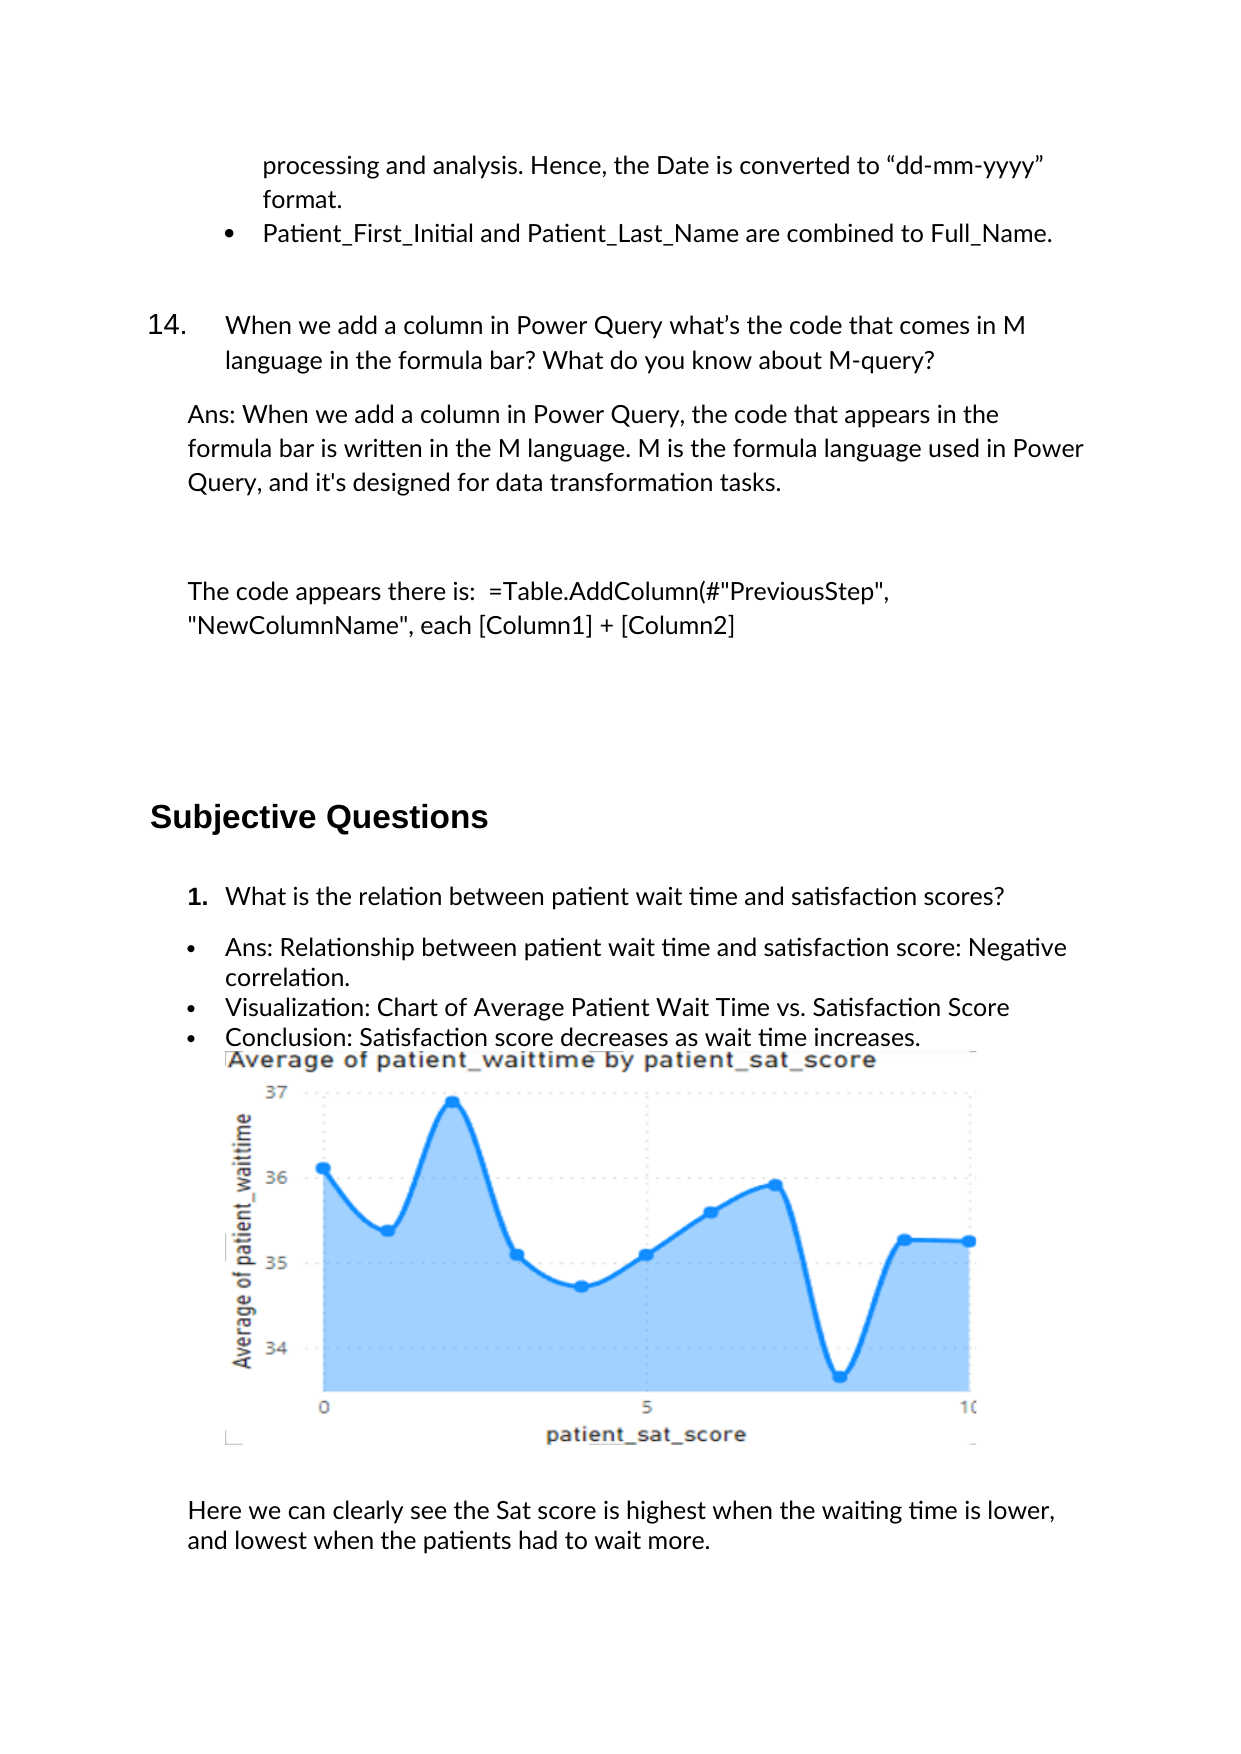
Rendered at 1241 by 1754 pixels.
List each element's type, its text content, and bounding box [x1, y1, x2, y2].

list Conclusion: Satisfaction score decreases as wait time increases. [187, 1022, 1090, 1052]
list Visualization: Chart of Average Patient Wait Time vs. Satisfaction Score [187, 992, 1090, 1022]
picture [225, 1051, 977, 1445]
text The code appears there is: =Table.AddColumn(#"PreviousStep", "NewColumnName", each [Column1] + [Column2] [187, 576, 1090, 640]
text Ans: When we add a column in Power Query, the code that appears in the formula bar is written in the M language. M is the formula language used in Power Query, and it's designed for data transformation tasks. [187, 399, 1090, 497]
list When we add a column in Power Query what’s the code that comes in M language in the formula bar? What do you know about M-query? [187, 307, 1090, 374]
list Patient_First_Initial and Patient_Last_Name are combined to Full_Name. [225, 218, 1090, 248]
text Here we can clearly see the Sat score is highest when the waiting time is lower, and lowest when the patients had to wait more. [187, 1495, 1090, 1555]
list What is the relation between patient wait time and satisfaction scores? [187, 881, 1090, 911]
list Ans: Relationship between patient wait time and satisfaction score: Negative correlation. [187, 932, 1090, 992]
text Subjective Questions [150, 797, 1090, 836]
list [225, 150, 1090, 214]
